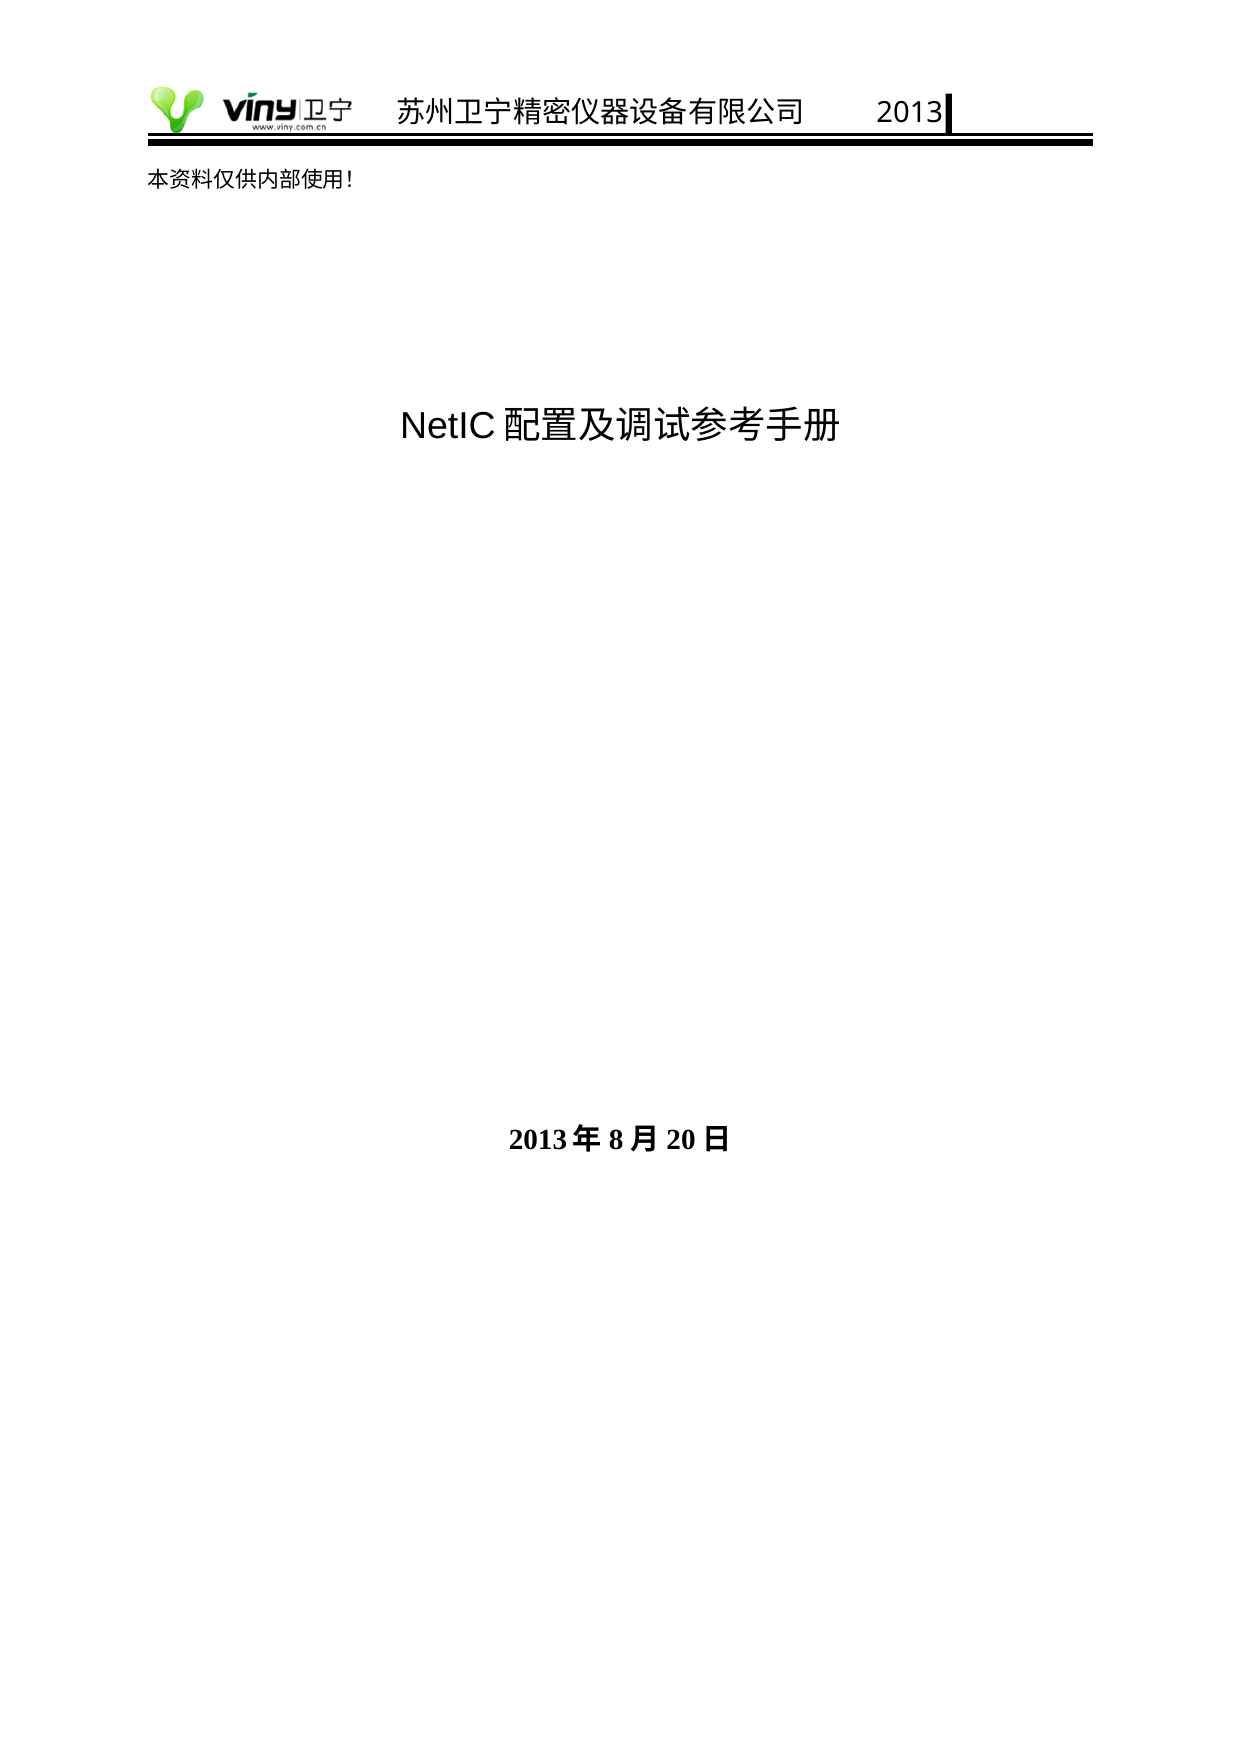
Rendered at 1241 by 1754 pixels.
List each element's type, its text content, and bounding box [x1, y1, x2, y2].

text 本资料仅供内部使用！ [148, 162, 1092, 194]
picture [145, 82, 360, 134]
text NetIC配置及调试参考手册 [148, 389, 1092, 454]
text 2013年 8 月 20 日 [148, 1104, 1092, 1169]
